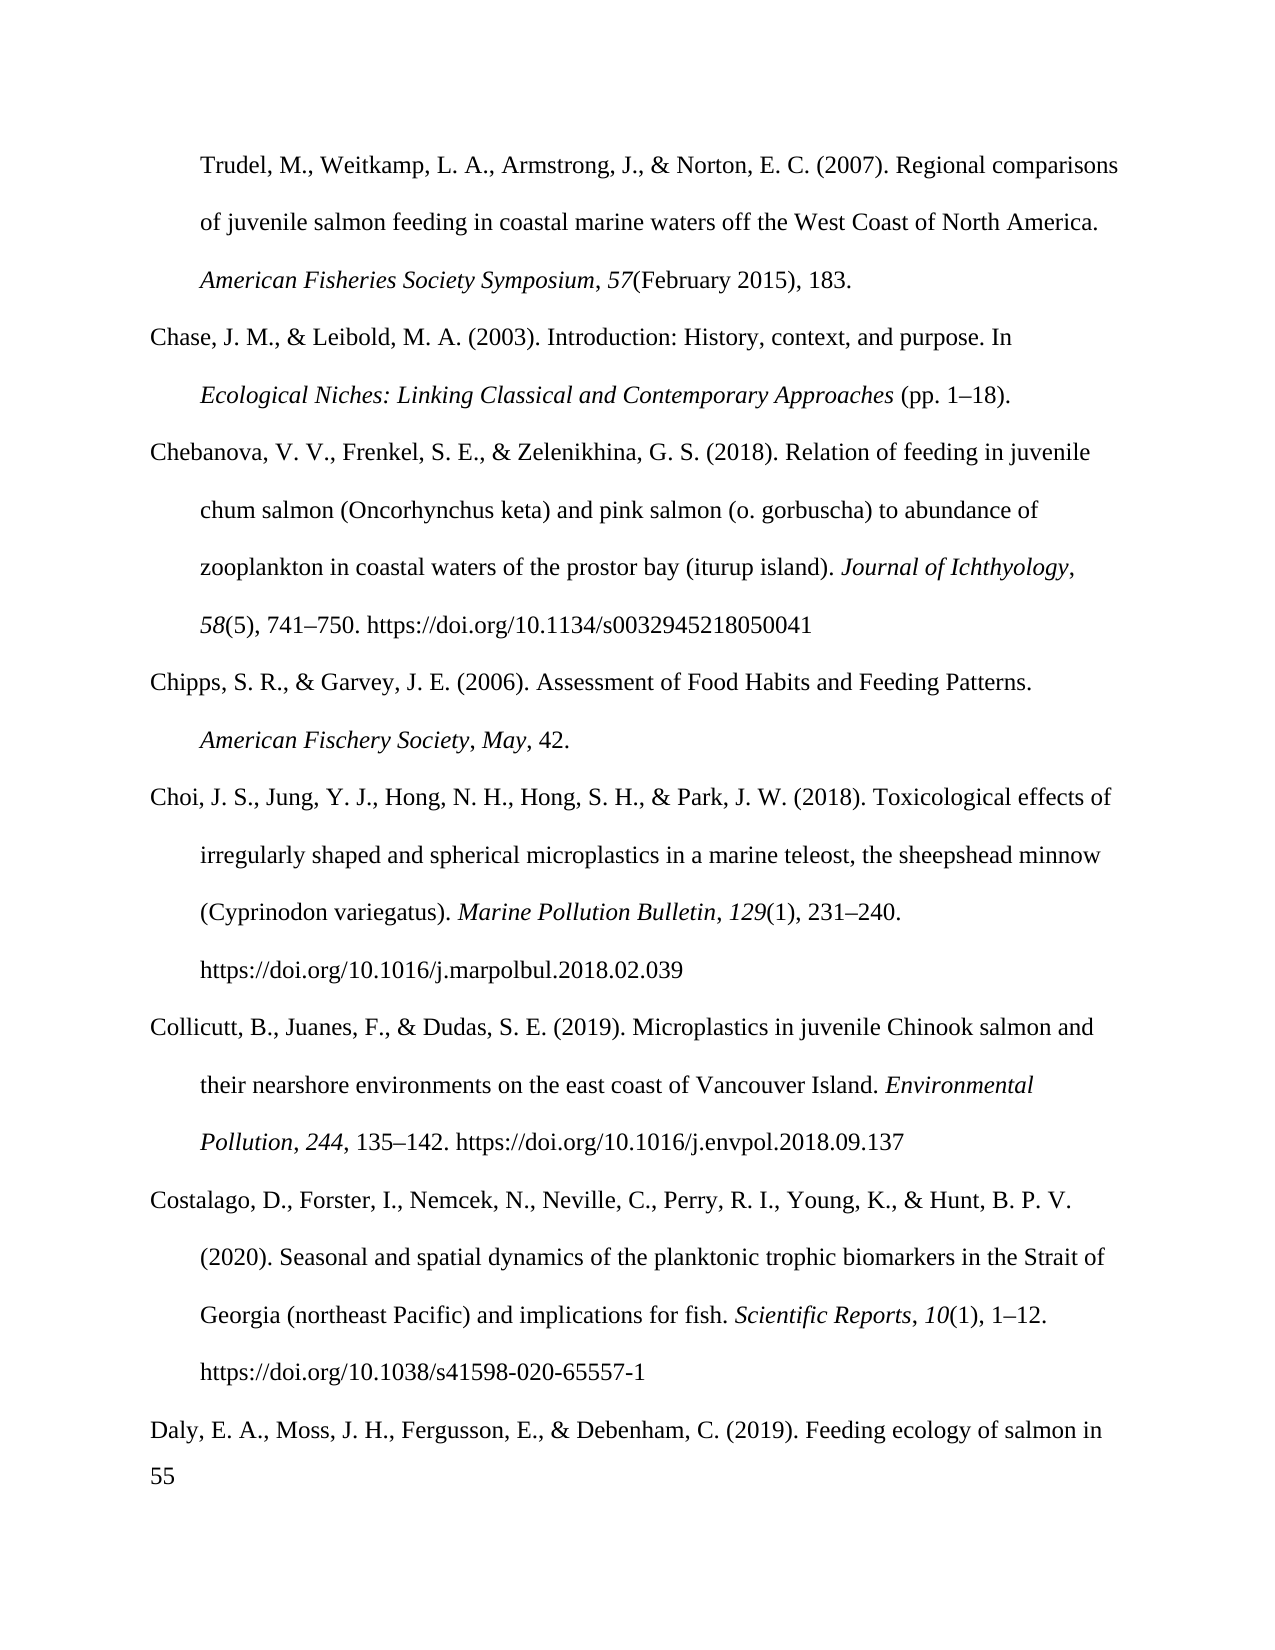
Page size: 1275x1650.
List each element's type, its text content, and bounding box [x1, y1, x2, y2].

text Choi, J. S., Jung, Y. J., Hong, N. H., Hong, S. H., & Park, J. W. (2018). Toxicological effects of irregularly shaped and spherical microplastics in a marine teleost, the sheepshead minnow (Cyprinodon variegatus). Marine Pollution Bulletin, 129(1), 231–240. https://doi.org/10.1016/j.marpolbul.2018.02.039 [150, 782, 1125, 984]
text Chipps, S. R., & Garvey, J. E. (2006). Assessment of Food Habits and Feeding Patterns. American Fischery Society, May, 42. [150, 667, 1125, 754]
text Collicutt, B., Juanes, F., & Dudas, S. E. (2019). Microplastics in juvenile Chinook salmon and their nearshore environments on the east coast of Vancouver Island. Environmental Pollution, 244, 135–142. https://doi.org/10.1016/j.envpol.2018.09.137 [150, 1012, 1125, 1156]
text Chebanova, V. V., Frenkel, S. E., & Zelenikhina, G. S. (2018). Relation of feeding in juvenile chum salmon (Oncorhynchus keta) and pink salmon (o. gorbuscha) to abundance of zooplankton in coastal waters of the prostor bay (iturup island). Journal of Ichthyology, 58(5), 741–750. https://doi.org/10.1134/s0032945218050041 [150, 437, 1125, 639]
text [150, 1415, 1125, 1444]
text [150, 150, 1125, 294]
text Costalago, D., Forster, I., Nemcek, N., Neville, C., Perry, R. I., Young, K., & Hunt, B. P. V. (2020). Seasonal and spatial dynamics of the planktonic trophic biomarkers in the Strait of Georgia (northeast Pacific) and implications for fish. Scientific Reports, 10(1), 1–12. https://doi.org/10.1038/s41598-020-65557-1 [150, 1185, 1125, 1386]
text Chase, J. M., & Leibold, M. A. (2003). Introduction: History, context, and purpose. In Ecological Niches: Linking Classical and Contemporary Approaches (pp. 1–18). [150, 322, 1125, 409]
